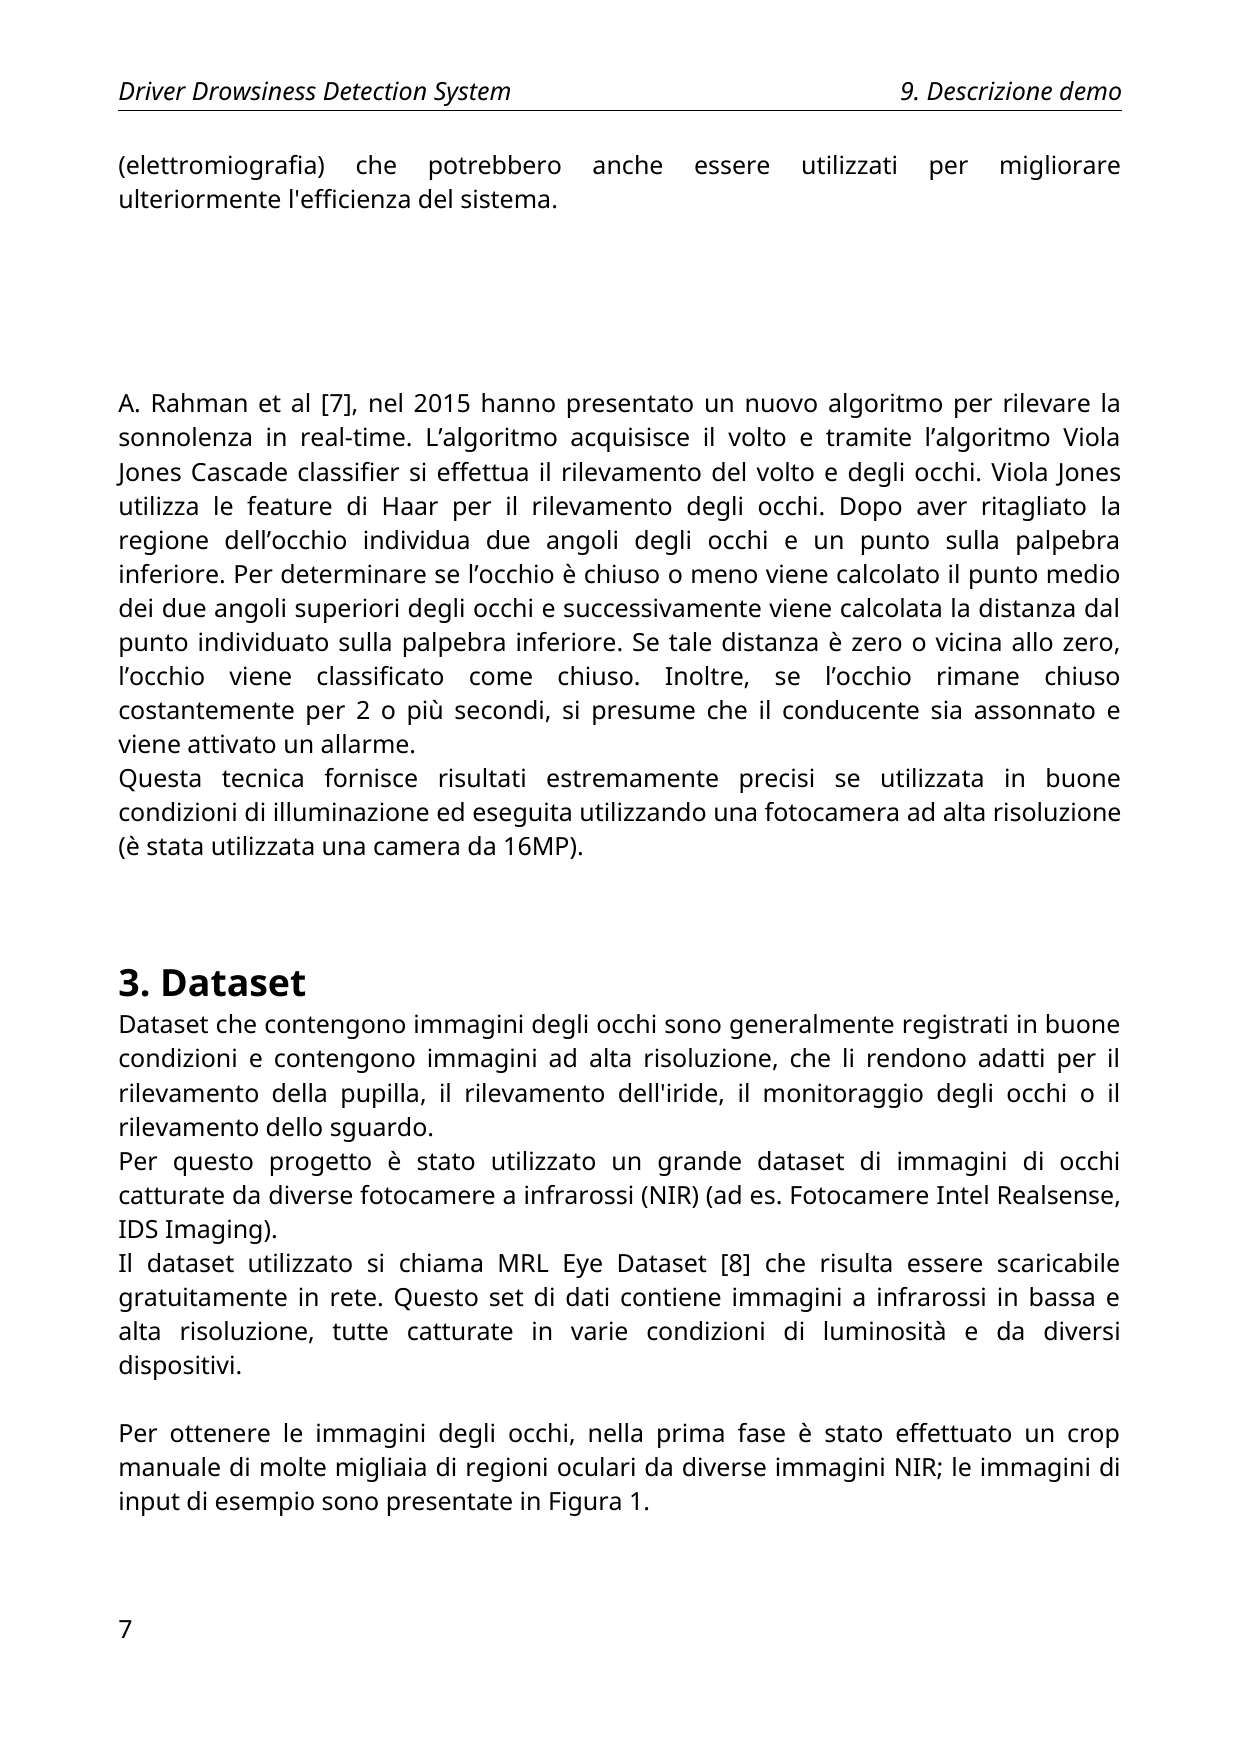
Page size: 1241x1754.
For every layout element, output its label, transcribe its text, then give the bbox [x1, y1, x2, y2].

text Per questo progetto è stato utilizzato un grande dataset di immagini di occhi catturate da diverse fotocamere a infrarossi (NIR) (ad es. Fotocamere Intel Realsense, IDS Imaging). [118, 1143, 1122, 1246]
subtitle 3. Dataset [118, 956, 1122, 1007]
text A. Rahman et al [7], nel 2015 hanno presentato un nuovo algoritmo per rilevare la sonnolenza in real-time. L’algoritmo acquisisce il volto e tramite l’algoritmo Viola Jones Cascade classifier si effettua il rilevamento del volto e degli occhi. Viola Jones utilizza le feature di Haar per il rilevamento degli occhi. Dopo aver ritagliato la regione dell’occhio individua due angoli degli occhi e un punto sulla palpebra inferiore. Per determinare se l’occhio è chiuso o meno viene calcolato il punto medio dei due angoli superiori degli occhi e successivamente viene calcolata la distanza dal punto individuato sulla palpebra inferiore. Se tale distanza è zero o vicina allo zero, l’occhio viene classificato come chiuso. Inoltre, se l’occhio rimane chiuso costantemente per 2 o più secondi, si presume che il conducente sia assonnato e viene attivato un allarme. [118, 386, 1122, 761]
text Per ottenere le immagini degli occhi, nella prima fase è stato effettuato un crop manuale di molte migliaia di regioni oculari da diverse immagini NIR; le immagini di input di esempio sono presentate in Figura 1. [118, 1416, 1122, 1518]
text Questa tecnica fornisce risultati estremamente precisi se utilizzata in buone condizioni di illuminazione ed eseguita utilizzando una fotocamera ad alta risoluzione (è stata utilizzata una camera da 16MP). [118, 761, 1122, 863]
text Il dataset utilizzato si chiama MRL Eye Dataset [8] che risulta essere scaricabile gratuitamente in rete. Questo set di dati contiene immagini a infrarossi in bassa e alta risoluzione, tutte catturate in varie condizioni di luminosità e da diversi dispositivi. [118, 1246, 1122, 1382]
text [118, 148, 1122, 216]
text Dataset che contengono immagini degli occhi sono generalmente registrati in buone condizioni e contengono immagini ad alta risoluzione, che li rendono adatti per il rilevamento della pupilla, il rilevamento dell'iride, il monitoraggio degli occhi o il rilevamento dello sguardo. [118, 1007, 1122, 1143]
